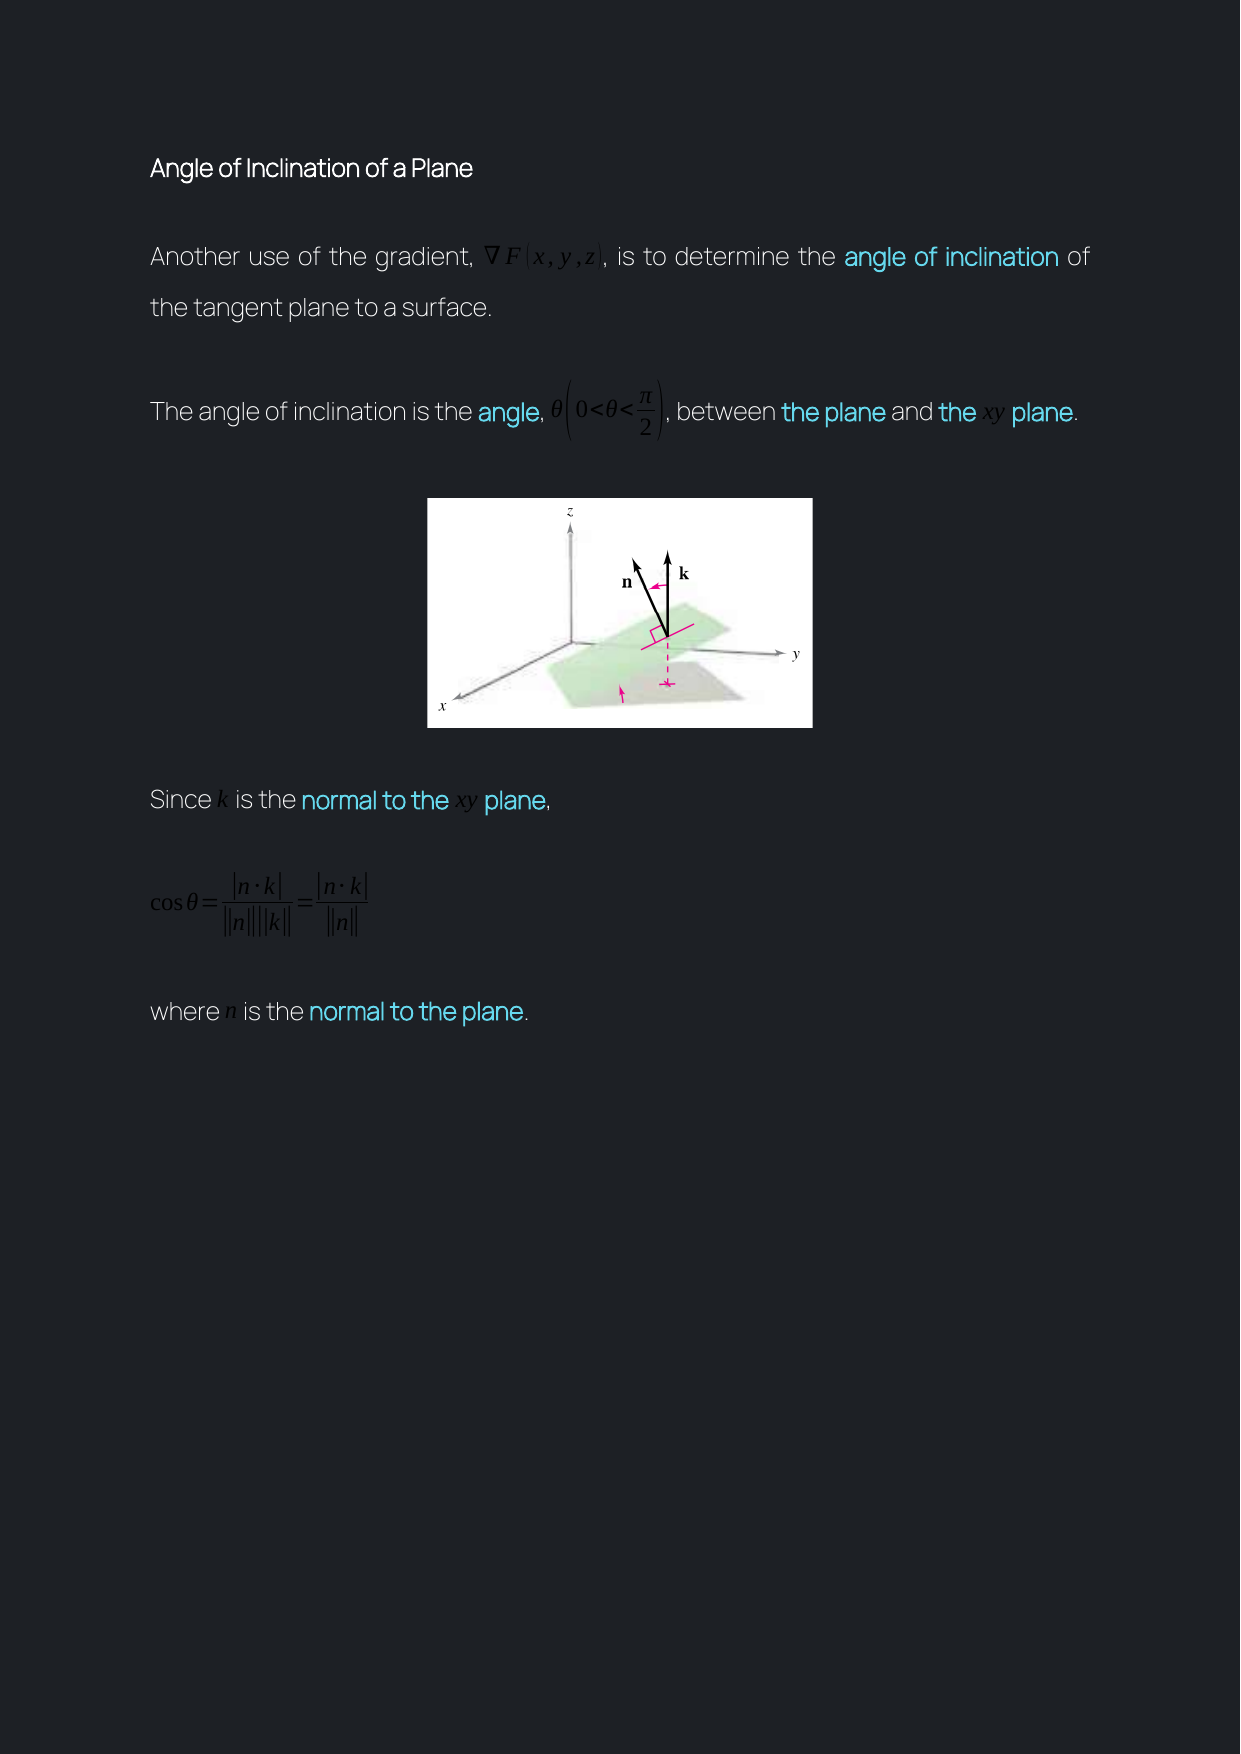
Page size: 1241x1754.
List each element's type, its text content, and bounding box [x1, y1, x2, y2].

text Another use of the gradient, , is to determine the angle of inclination of the tangent plane to a surface. [150, 239, 1090, 324]
text The angle of inclination is the angle, , between the plane and the plane. [150, 379, 1090, 444]
subtitle Angle of Inclination of a Plane [150, 150, 1090, 184]
text where is the normal to the plane. [150, 993, 1090, 1027]
picture [427, 498, 813, 728]
text Since is the normal to the plane, [150, 782, 1090, 816]
